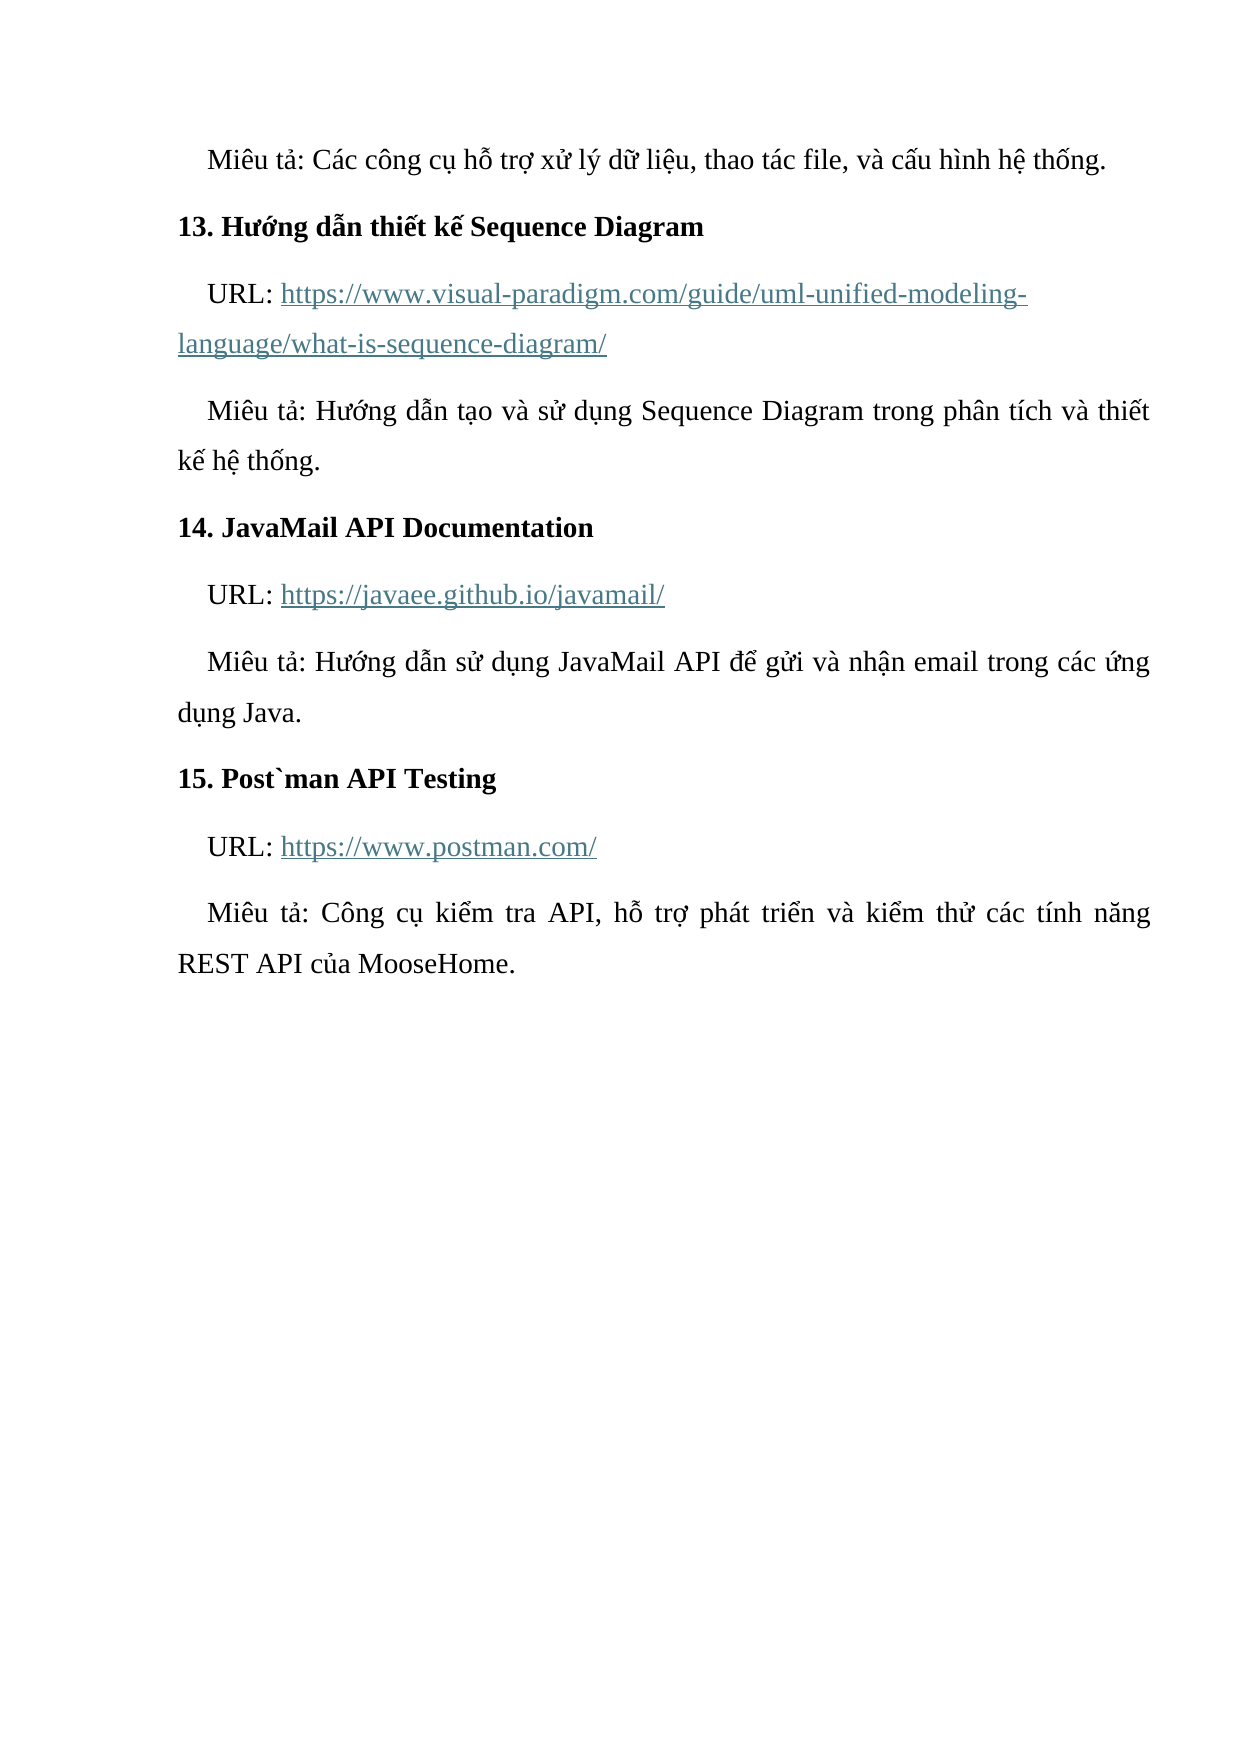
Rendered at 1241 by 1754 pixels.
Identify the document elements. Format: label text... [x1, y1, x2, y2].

text Miêu tả: Các công cụ hỗ trợ xử lý dữ liệu, thao tác file, và cấu hình hệ thống. [177, 142, 1152, 175]
text URL: https://www.visual-paradigm.com/guide/uml-unified-modeling-language/what-is-sequence-diagram/ [177, 276, 1152, 360]
text Miêu tả: Hướng dẫn tạo và sử dụng Sequence Diagram trong phân tích và thiết kế hệ thống. [177, 393, 1152, 477]
text URL: https://javaee.github.io/javamail/ [177, 577, 1152, 611]
list Post`man API Testing [177, 762, 1152, 795]
list Hướng dẫn thiết kế Sequence Diagram [177, 209, 1152, 242]
text Miêu tả: Hướng dẫn sử dụng JavaMail API để gửi và nhận email trong các ứng dụng Java. [177, 644, 1152, 728]
list JavaMail API Documentation [177, 510, 1152, 544]
text Miêu tả: Công cụ kiểm tra API, hỗ trợ phát triển và kiểm thử các tính năng REST API của MooseHome. [177, 896, 1152, 979]
text URL: https://www.postman.com/ [177, 829, 1152, 862]
